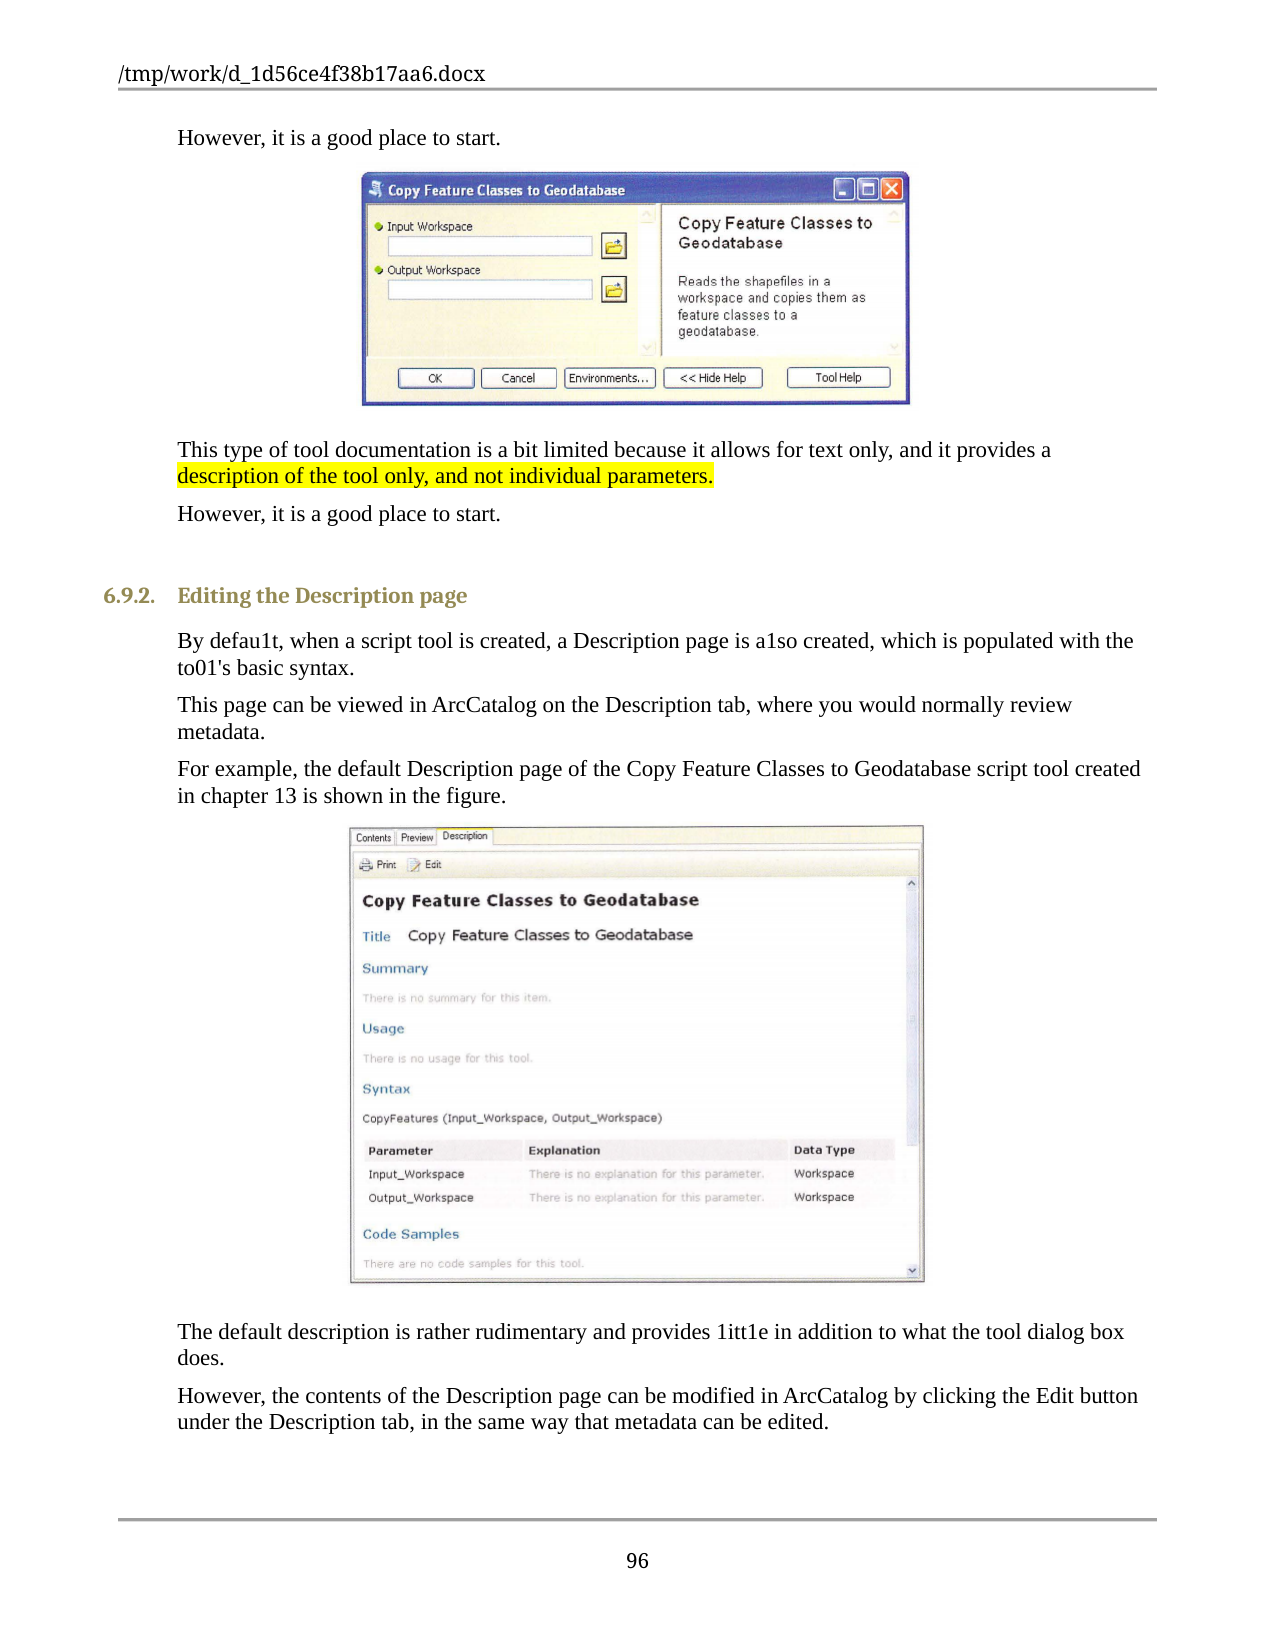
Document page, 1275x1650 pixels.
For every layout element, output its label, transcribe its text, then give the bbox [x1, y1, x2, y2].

text However, it is a good place to start. [177, 500, 1157, 526]
text This page can be viewed in ArcCatalog on the Description tab, where you would normally review metadata. [177, 691, 1157, 744]
subtitle Editing the Description page [103, 582, 1157, 609]
picture [356, 162, 919, 411]
text For example, the default Description page of the Copy Feature Classes to Geodatabase script tool created in chapter 13 is shown in the figure. [177, 755, 1157, 808]
picture [342, 819, 933, 1288]
text However, the contents of the Description page can be modified in ArcCatalog by clicking the Edit button under the Description tab, in the same way that metadata can be edited. [177, 1382, 1157, 1435]
text However, it is a good place to start. [177, 124, 1157, 151]
text By defau1t, when a script tool is created, a Description page is a1so created, which is populated with the to01's basic syntax. [177, 627, 1157, 680]
text The default description is rather rudimentary and provides 1itt1e in addition to what the tool dialog box does. [177, 1318, 1157, 1371]
